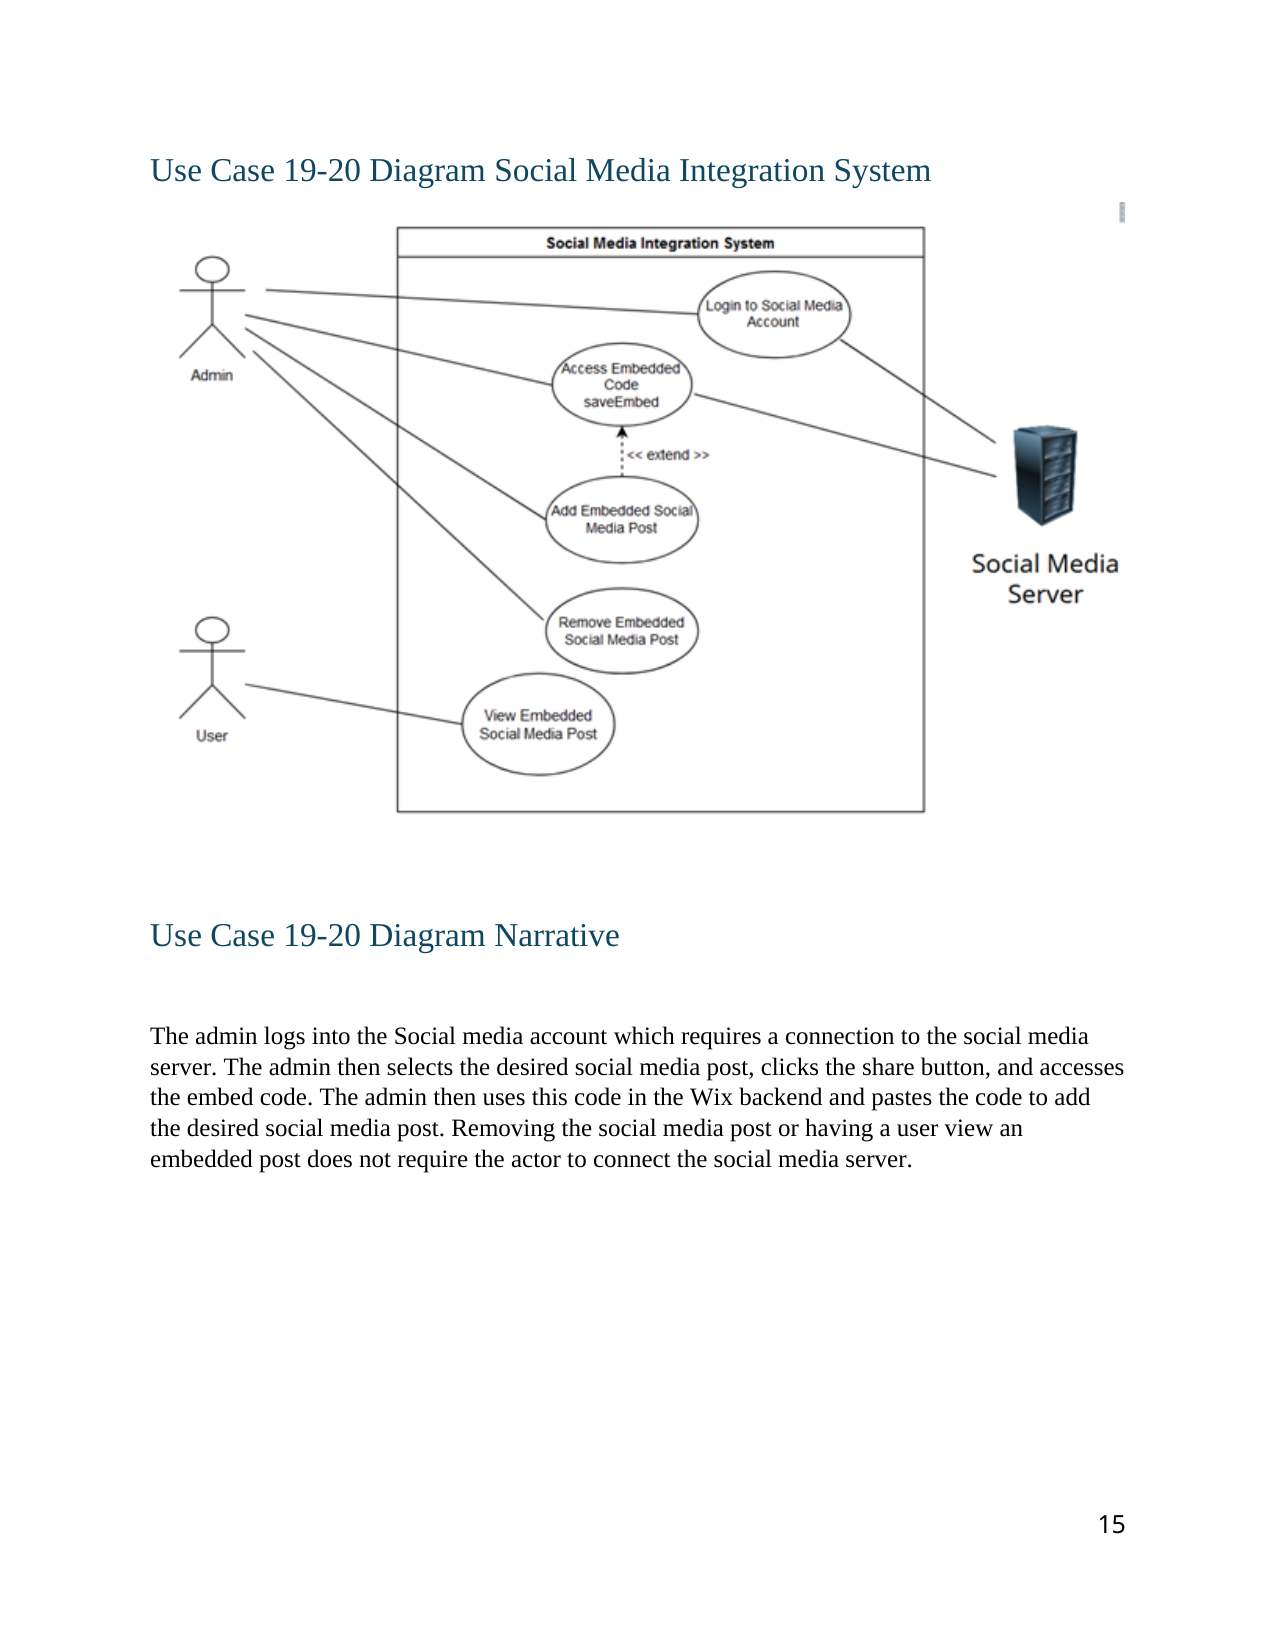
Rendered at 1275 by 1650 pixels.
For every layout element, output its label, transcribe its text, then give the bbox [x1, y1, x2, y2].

picture [150, 202, 1125, 844]
subtitle Use Case 19-20 Diagram Narrative [150, 915, 1125, 954]
subtitle Use Case 19-20 Diagram Social Media Integration System [150, 150, 1125, 188]
text The admin logs into the Social media account which requires a connection to the social media server. The admin then selects the desired social media post, clicks the share button, and accesses the embed code. The admin then uses this code in the Wix backend and pastes the code to add the desired social media post. Removing the social media post or having a user view an embedded post does not require the actor to connect the social media server. [150, 1021, 1125, 1173]
